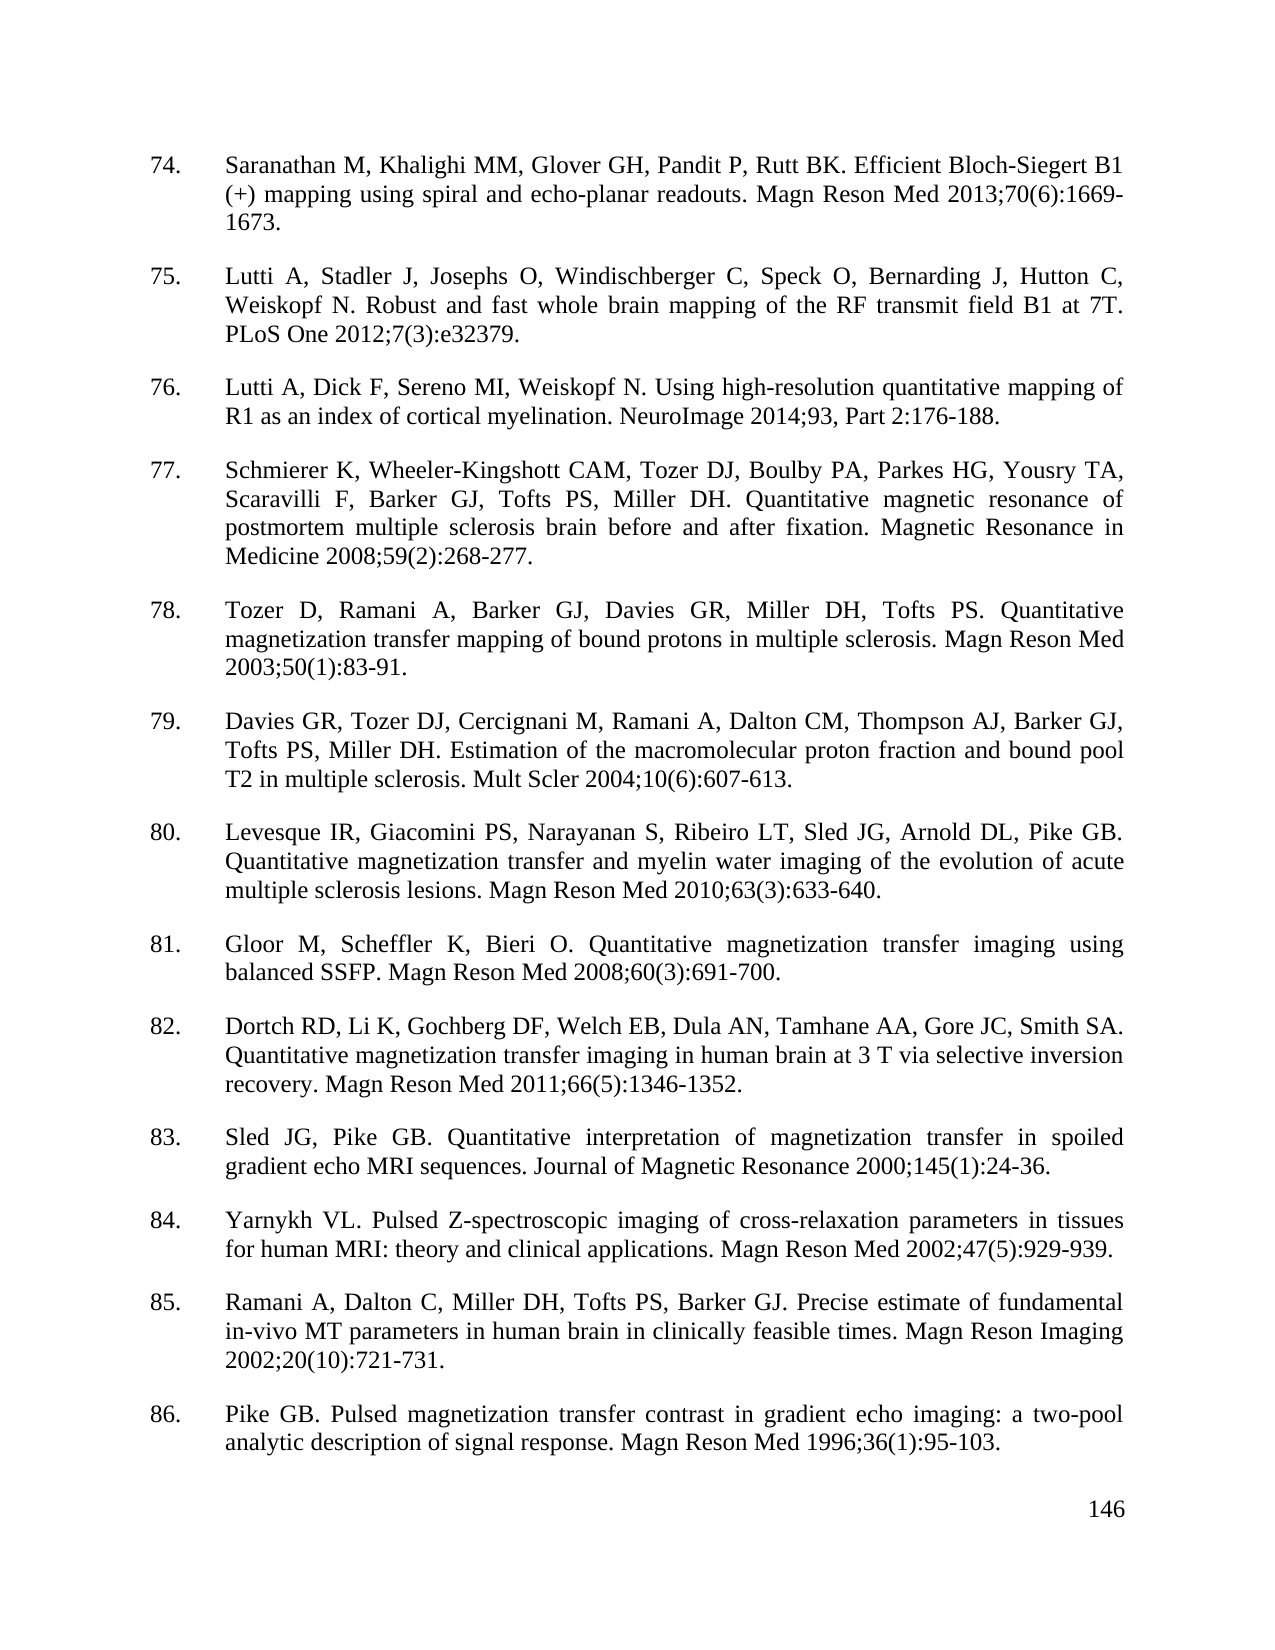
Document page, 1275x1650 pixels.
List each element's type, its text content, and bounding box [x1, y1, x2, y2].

text 80. Levesque IR, Giacomini PS, Narayanan S, Ribeiro LT, Sled JG, Arnold DL, Pike GB. Quantitative magnetization transfer and myelin water imaging of the evolution of acute multiple sclerosis lesions. Magn Reson Med 2010;63(3):633-640. [150, 817, 1125, 904]
text 83. Sled JG, Pike GB. Quantitative interpretation of magnetization transfer in spoiled gradient echo MRI sequences. Journal of Magnetic Resonance 2000;145(1):24-36. [150, 1122, 1125, 1180]
text 75. Lutti A, Stadler J, Josephs O, Windischberger C, Speck O, Bernarding J, Hutton C, Weiskopf N. Robust and fast whole brain mapping of the RF transmit field B1 at 7T. PLoS One 2012;7(3):e32379. [150, 261, 1125, 347]
text 86. Pike GB. Pulsed magnetization transfer contrast in gradient echo imaging: a two-pool analytic description of signal response. Magn Reson Med 1996;36(1):95-103. [150, 1399, 1125, 1456]
text 74. Saranathan M, Khalighi MM, Glover GH, Pandit P, Rutt BK. Efficient Bloch-Siegert B1 (+) mapping using spiral and echo-planar readouts. Magn Reson Med 2013;70(6):1669-1673. [150, 150, 1125, 236]
text 76. Lutti A, Dick F, Sereno MI, Weiskopf N. Using high-resolution quantitative mapping of R1 as an index of cortical myelination. NeuroImage 2014;93, Part 2:176-188. [150, 372, 1125, 430]
text 78. Tozer D, Ramani A, Barker GJ, Davies GR, Miller DH, Tofts PS. Quantitative magnetization transfer mapping of bound protons in multiple sclerosis. Magn Reson Med 2003;50(1):83-91. [150, 595, 1125, 681]
text 85. Ramani A, Dalton C, Miller DH, Tofts PS, Barker GJ. Precise estimate of fundamental in-vivo MT parameters in human brain in clinically feasible times. Magn Reson Imaging 2002;20(10):721-731. [150, 1287, 1125, 1374]
text 81. Gloor M, Scheffler K, Bieri O. Quantitative magnetization transfer imaging using balanced SSFP. Magn Reson Med 2008;60(3):691-700. [150, 929, 1125, 986]
text 82. Dortch RD, Li K, Gochberg DF, Welch EB, Dula AN, Tamhane AA, Gore JC, Smith SA. Quantitative magnetization transfer imaging in human brain at 3 T via selective inversion recovery. Magn Reson Med 2011;66(5):1346-1352. [150, 1011, 1125, 1097]
text 79. Davies GR, Tozer DJ, Cercignani M, Ramani A, Dalton CM, Thompson AJ, Barker GJ, Tofts PS, Miller DH. Estimation of the macromolecular proton fraction and bound pool T2 in multiple sclerosis. Mult Scler 2004;10(6):607-613. [150, 706, 1125, 792]
text 84. Yarnykh VL. Pulsed Z-spectroscopic imaging of cross-relaxation parameters in tissues for human MRI: theory and clinical applications. Magn Reson Med 2002;47(5):929-939. [150, 1205, 1125, 1262]
text 77. Schmierer K, Wheeler-Kingshott CAM, Tozer DJ, Boulby PA, Parkes HG, Yousry TA, Scaravilli F, Barker GJ, Tofts PS, Miller DH. Quantitative magnetic resonance of postmortem multiple sclerosis brain before and after fixation. Magnetic Resonance in Medicine 2008;59(2):268-277. [150, 455, 1125, 570]
